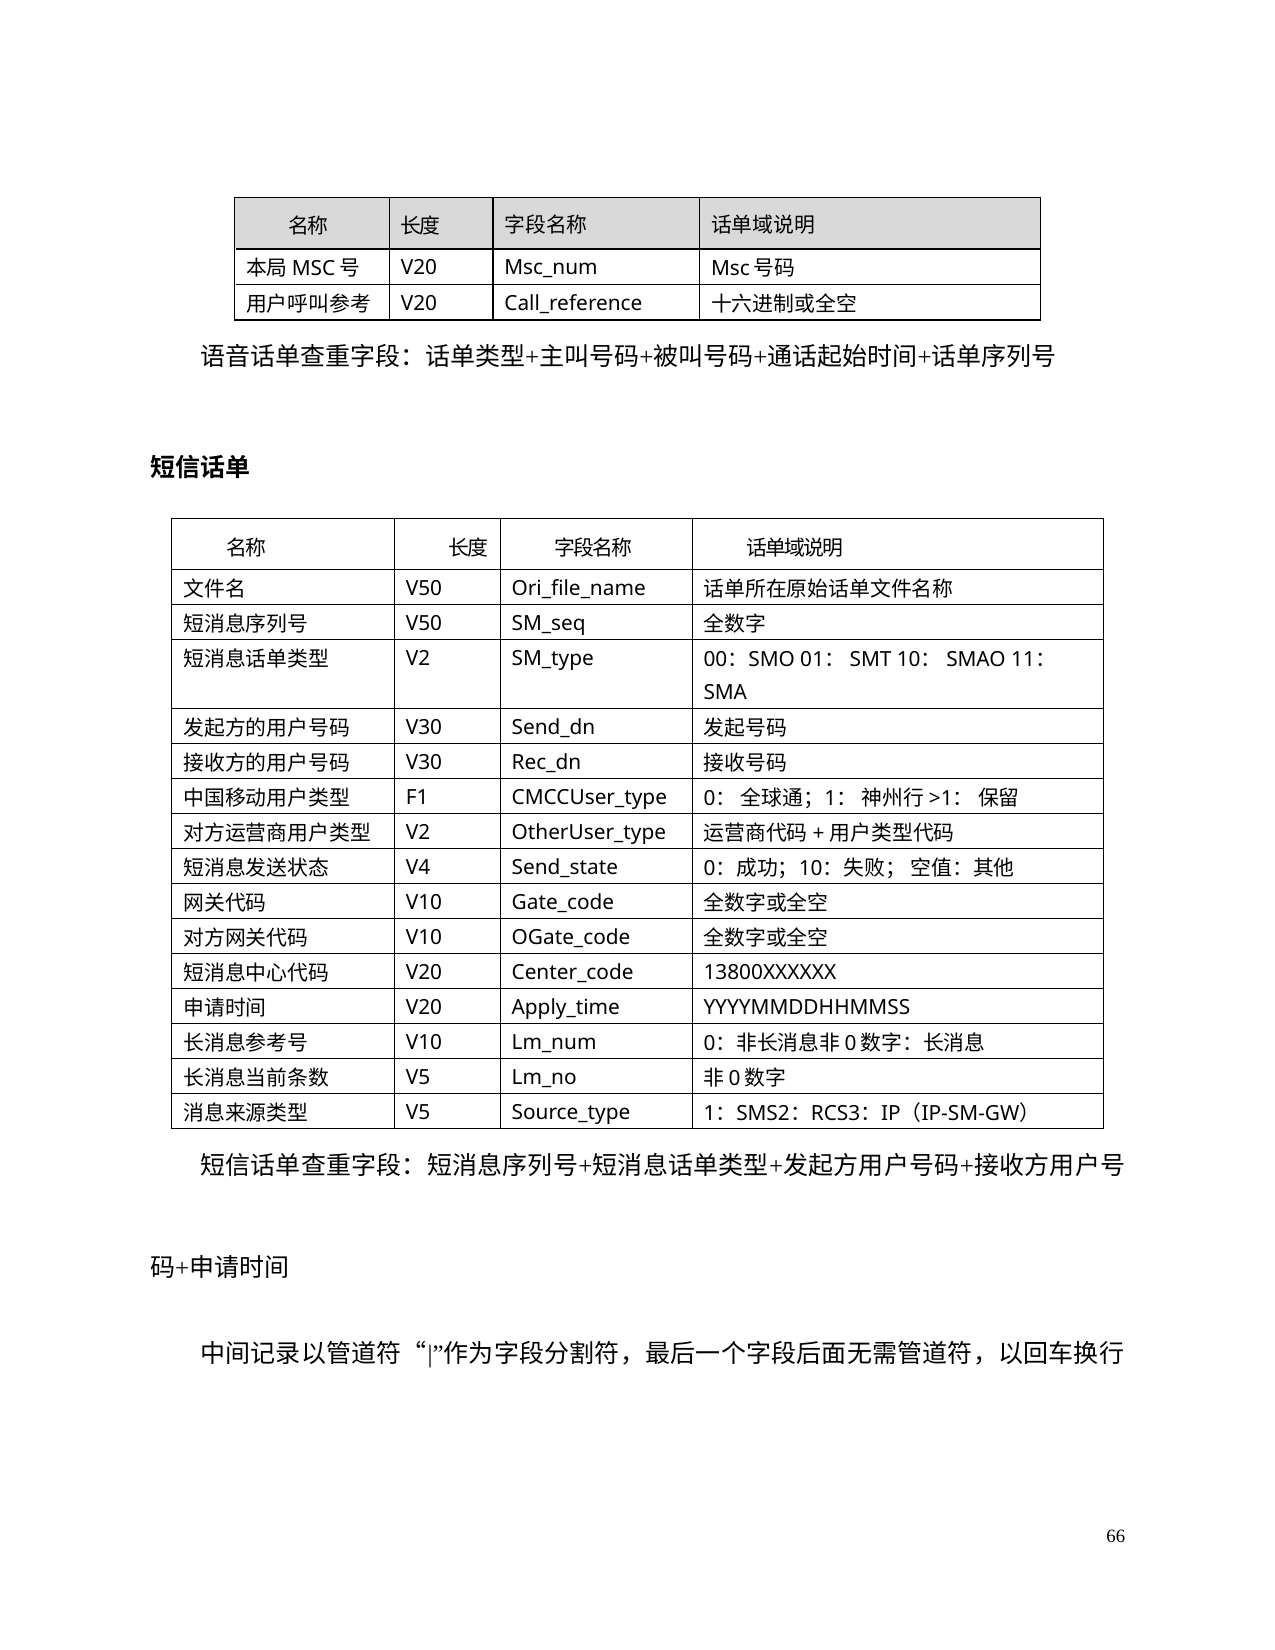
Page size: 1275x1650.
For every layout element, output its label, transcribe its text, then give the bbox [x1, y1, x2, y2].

table_cell 用户呼叫参考 [235, 285, 389, 319]
table_cell 话单所在原始话单文件名称 [693, 570, 1103, 604]
table_cell 申请时间 [172, 989, 394, 1023]
table_cell 0：非长消息非0数字：长消息 [693, 1024, 1103, 1058]
table_cell V10 [395, 884, 500, 918]
table_cell Call_reference [494, 285, 699, 319]
table_cell SM_type [501, 640, 692, 708]
table_cell 发起方的用户号码 [172, 709, 394, 743]
table_cell V2 [395, 640, 500, 708]
table_cell Send_dn [501, 709, 692, 743]
table_header 字段名称 [494, 198, 699, 248]
table_cell 长消息参考号 [172, 1024, 394, 1058]
table_cell 发起号码 [693, 709, 1103, 743]
table_cell 网关代码 [172, 884, 394, 918]
table_cell 消息来源类型 [172, 1094, 394, 1128]
table_cell Apply_time [501, 989, 692, 1023]
table_cell 0：成功；10：失败； 空值：其他 [693, 849, 1103, 883]
table_header 长度 [395, 519, 500, 569]
table_cell 中国移动用户类型 [172, 779, 394, 813]
table_cell Lm_no [501, 1059, 692, 1093]
table_cell 短消息中心代码 [172, 954, 394, 988]
table_cell OGate_code [501, 919, 692, 953]
table_cell Source_type [501, 1094, 692, 1128]
table_cell SM_seq [501, 605, 692, 639]
table_cell V20 [395, 989, 500, 1023]
text 语音话单查重字段：话单类型+主叫号码+被叫号码+通话起始时间+话单序列号 [150, 321, 1125, 389]
subtitle 短信话单 [150, 432, 1125, 500]
table_cell 短消息发送状态 [172, 849, 394, 883]
table_cell V50 [395, 605, 500, 639]
table_cell V10 [395, 1024, 500, 1058]
table_cell V50 [395, 570, 500, 604]
table_cell V5 [395, 1094, 500, 1128]
table_cell Ori_file_name [501, 570, 692, 604]
table_header 话单域说明 [693, 519, 1103, 569]
table_cell 对方网关代码 [172, 919, 394, 953]
table_cell 全数字 [693, 605, 1103, 639]
table_cell V30 [395, 744, 500, 778]
table_cell Center_code [501, 954, 692, 988]
table_cell 接收方的用户号码 [172, 744, 394, 778]
table_header 话单域说明 [700, 198, 1040, 248]
table_cell 接收号码 [693, 744, 1103, 778]
table_cell 短消息序列号 [172, 605, 394, 639]
table_cell F1 [395, 779, 500, 813]
table_header 名称 [172, 519, 394, 569]
table_cell Rec_dn [501, 744, 692, 778]
table_cell 短消息话单类型 [172, 640, 394, 708]
table_cell V4 [395, 849, 500, 883]
table_header 长度 [390, 198, 492, 248]
text 短信话单查重字段：短消息序列号+短消息话单类型+发起方用户号码+接收方用户号码+申请时间 [150, 1129, 1125, 1299]
table_cell 运营商代码 + 用户类型代码 [693, 814, 1103, 848]
table_cell 全数字或全空 [693, 919, 1103, 953]
table_cell Msc_num [494, 250, 699, 284]
table_cell V5 [395, 1059, 500, 1093]
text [150, 1317, 1125, 1385]
table_cell Lm_num [501, 1024, 692, 1058]
table_cell 非0数字 [693, 1059, 1103, 1093]
table_cell Send_state [501, 849, 692, 883]
table_cell 0： 全球通；1： 神州行 >1： 保留 [693, 779, 1103, 813]
table_cell V20 [390, 250, 492, 284]
table_cell 13800XXXXXX [693, 954, 1103, 988]
table_cell V10 [395, 919, 500, 953]
table_cell 长消息当前条数 [172, 1059, 394, 1093]
table_cell 00：SMO 01： SMT 10： SMAO 11： SMA [693, 640, 1103, 708]
table_cell OtherUser_type [501, 814, 692, 848]
table_cell Msc号码 [700, 250, 1040, 284]
table_cell V20 [395, 954, 500, 988]
table_cell 本局MSC号 [235, 249, 389, 284]
table_cell 对方运营商用户类型 [172, 814, 394, 848]
table_cell 十六进制或全空 [700, 285, 1040, 319]
table_cell V30 [395, 709, 500, 743]
table_cell 全数字或全空 [693, 884, 1103, 918]
table_header 字段名称 [501, 519, 692, 569]
table_cell 1：SMS2：RCS3：IP（IP-SM-GW） [693, 1094, 1103, 1128]
table_cell V2 [395, 814, 500, 848]
table_cell 文件名 [172, 570, 394, 604]
table_cell CMCCUser_type [501, 779, 692, 813]
table_cell V20 [390, 285, 492, 319]
table_cell Gate_code [501, 884, 692, 918]
table_cell YYYYMMDDHHMMSS [693, 989, 1103, 1023]
table_header 名称 [235, 198, 389, 248]
